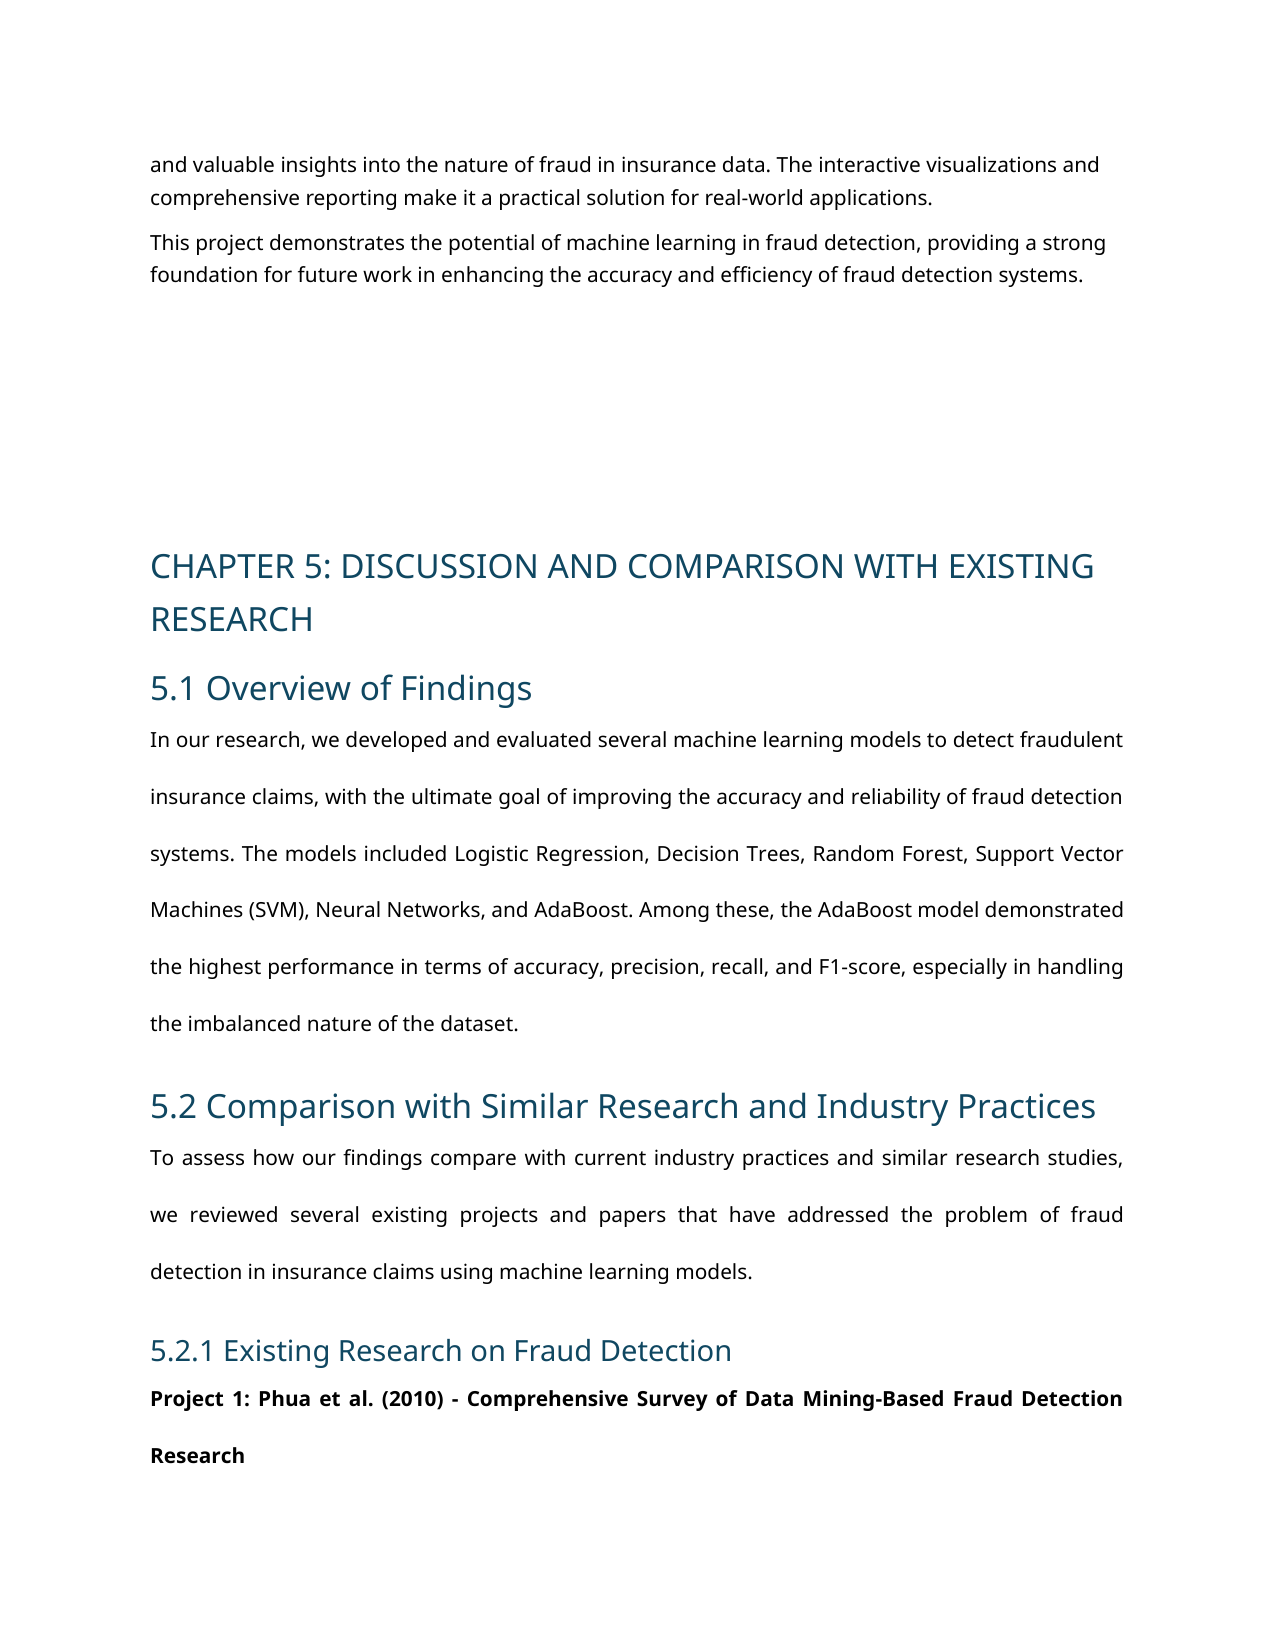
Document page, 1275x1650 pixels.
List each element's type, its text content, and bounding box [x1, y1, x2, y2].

subtitle 5.2 Comparison with Similar Research and Industry Practices [150, 1083, 1125, 1128]
subtitle 5.2.1 Existing Research on Fraud Detection [150, 1331, 1125, 1370]
text Project 1: Phua et al. (2010) - Comprehensive Survey of Data Mining-Based Fraud Detection Research [150, 1384, 1125, 1470]
text To assess how our findings compare with current industry practices and similar research studies, we reviewed several existing projects and papers that have addressed the problem of fraud detection in insurance claims using machine learning models. [150, 1143, 1125, 1286]
text This project demonstrates the potential of machine learning in fraud detection, providing a strong foundation for future work in enhancing the accuracy and efficiency of fraud detection systems. [150, 228, 1125, 289]
text In our research, we developed and evaluated several machine learning models to detect fraudulent insurance claims, with the ultimate goal of improving the accuracy and reliability of fraud detection systems. The models included Logistic Regression, Decision Trees, Random Forest, Support Vector Machines (SVM), Neural Networks, and AdaBoost. Among these, the AdaBoost model demonstrated the highest performance in terms of accuracy, precision, recall, and F1-score, especially in handling the imbalanced nature of the dataset. [150, 725, 1125, 1038]
subtitle CHAPTER 5: DISCUSSION AND COMPARISON WITH EXISTING RESEARCH [150, 543, 1125, 641]
subtitle 5.1 Overview of Findings [150, 664, 1125, 710]
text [150, 150, 1125, 211]
